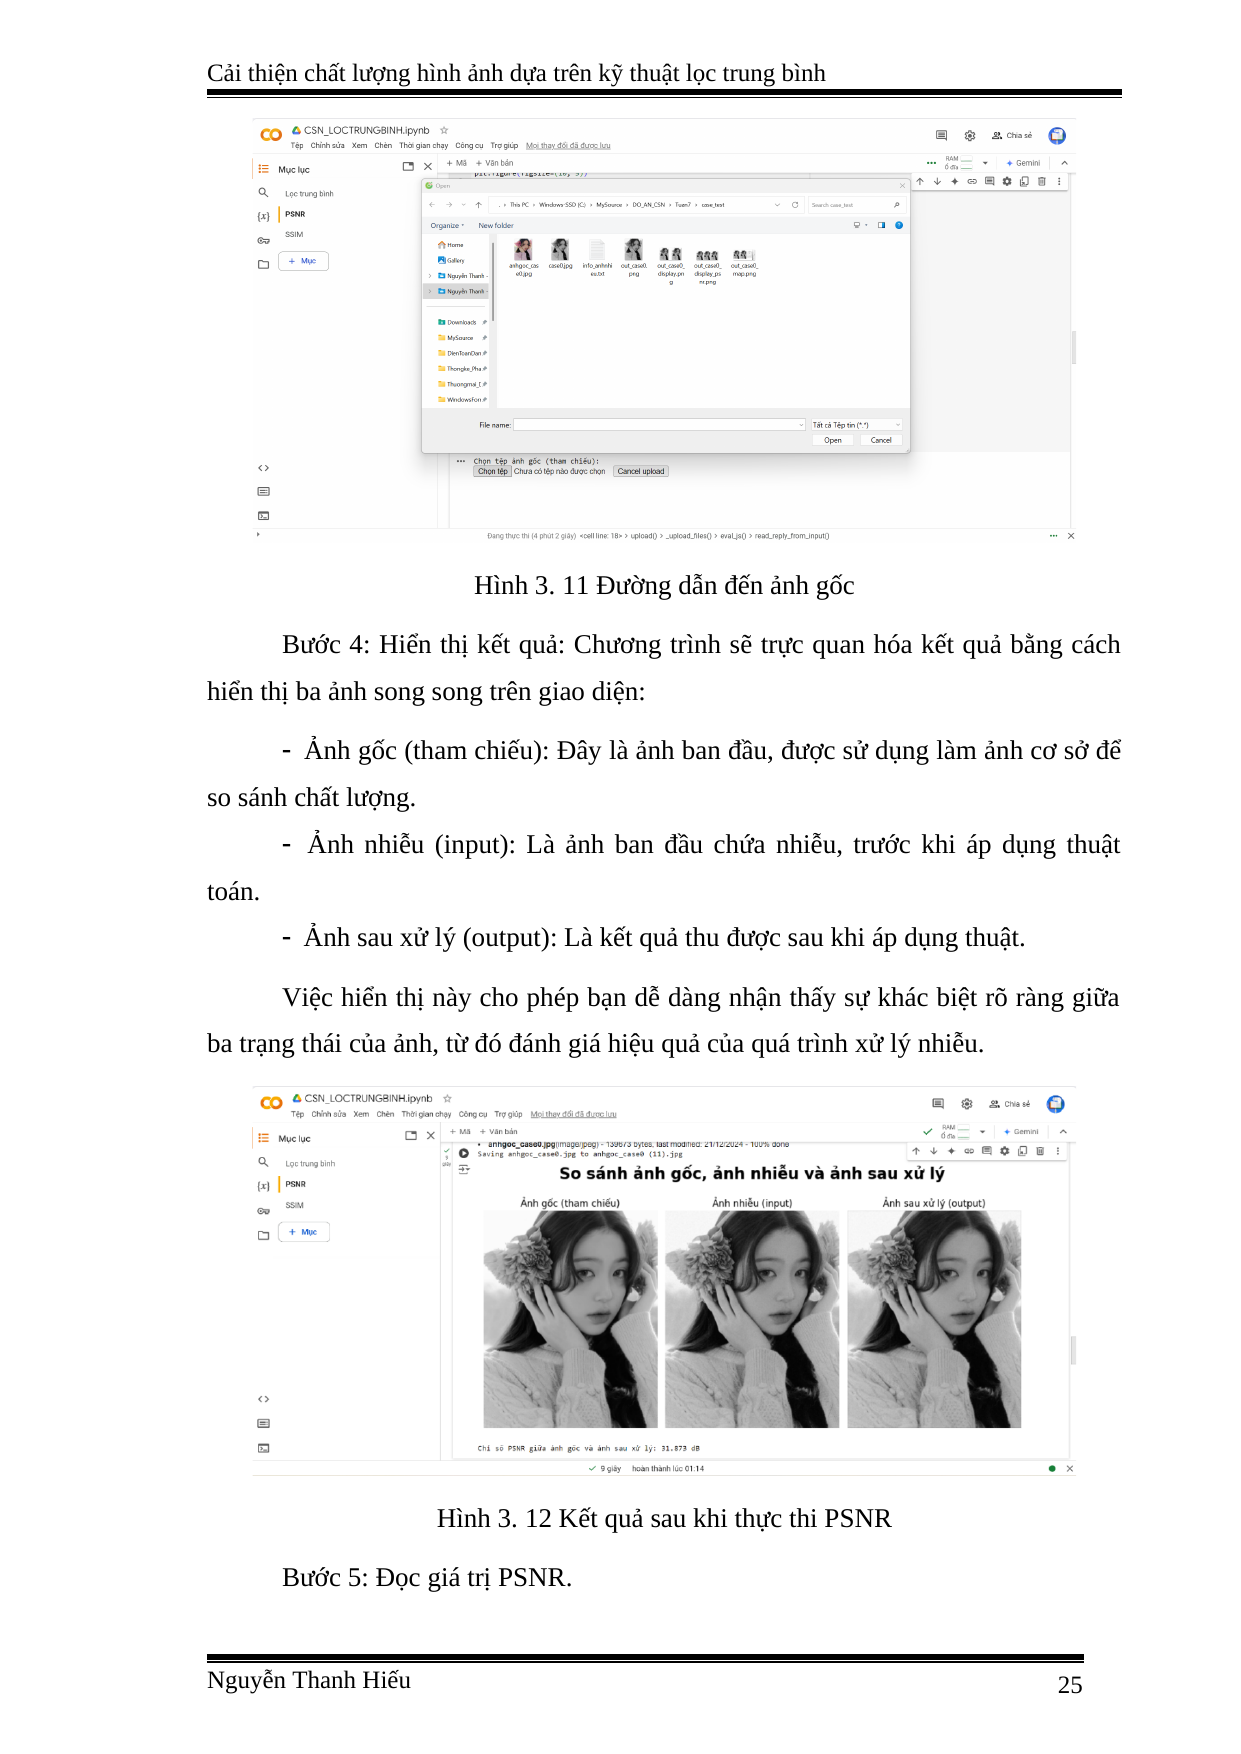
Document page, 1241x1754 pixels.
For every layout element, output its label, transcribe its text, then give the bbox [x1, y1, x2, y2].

picture [252, 118, 1077, 543]
text Bước 4: Hiển thị kết quả: Chương trình sẽ trực quan hóa kết quả bằng cách hiển thị ba ảnh song song trên giao diện: [207, 629, 1122, 706]
text Việc hiển thị này cho phép bạn dễ dàng nhận thấy sự khác biệt rõ ràng giữa ba trạng thái của ảnh, từ đó đánh giá hiệu quả của quá trình xử lý nhiễu. [207, 981, 1122, 1058]
picture [252, 1086, 1077, 1476]
text Hình 3. 11 Đường dẫn đến ảnh gốc [207, 569, 1122, 601]
list Ảnh sau xử lý (output): Là kết quả thu được sau khi áp dụng thuật. [207, 921, 1122, 953]
text Bước 5: Đọc giá trị PSNR. [207, 1561, 1122, 1592]
list Ảnh gốc (tham chiếu): Đây là ảnh ban đầu, được sử dụng làm ảnh cơ sở để so sánh chất lượng. [207, 734, 1122, 812]
list Ảnh nhiễu (input): Là ảnh ban đầu chứa nhiễu, trước khi áp dụng thuật toán. [207, 828, 1122, 906]
text Hình 3. 12 Kết quả sau khi thực thi PSNR [207, 1502, 1122, 1533]
